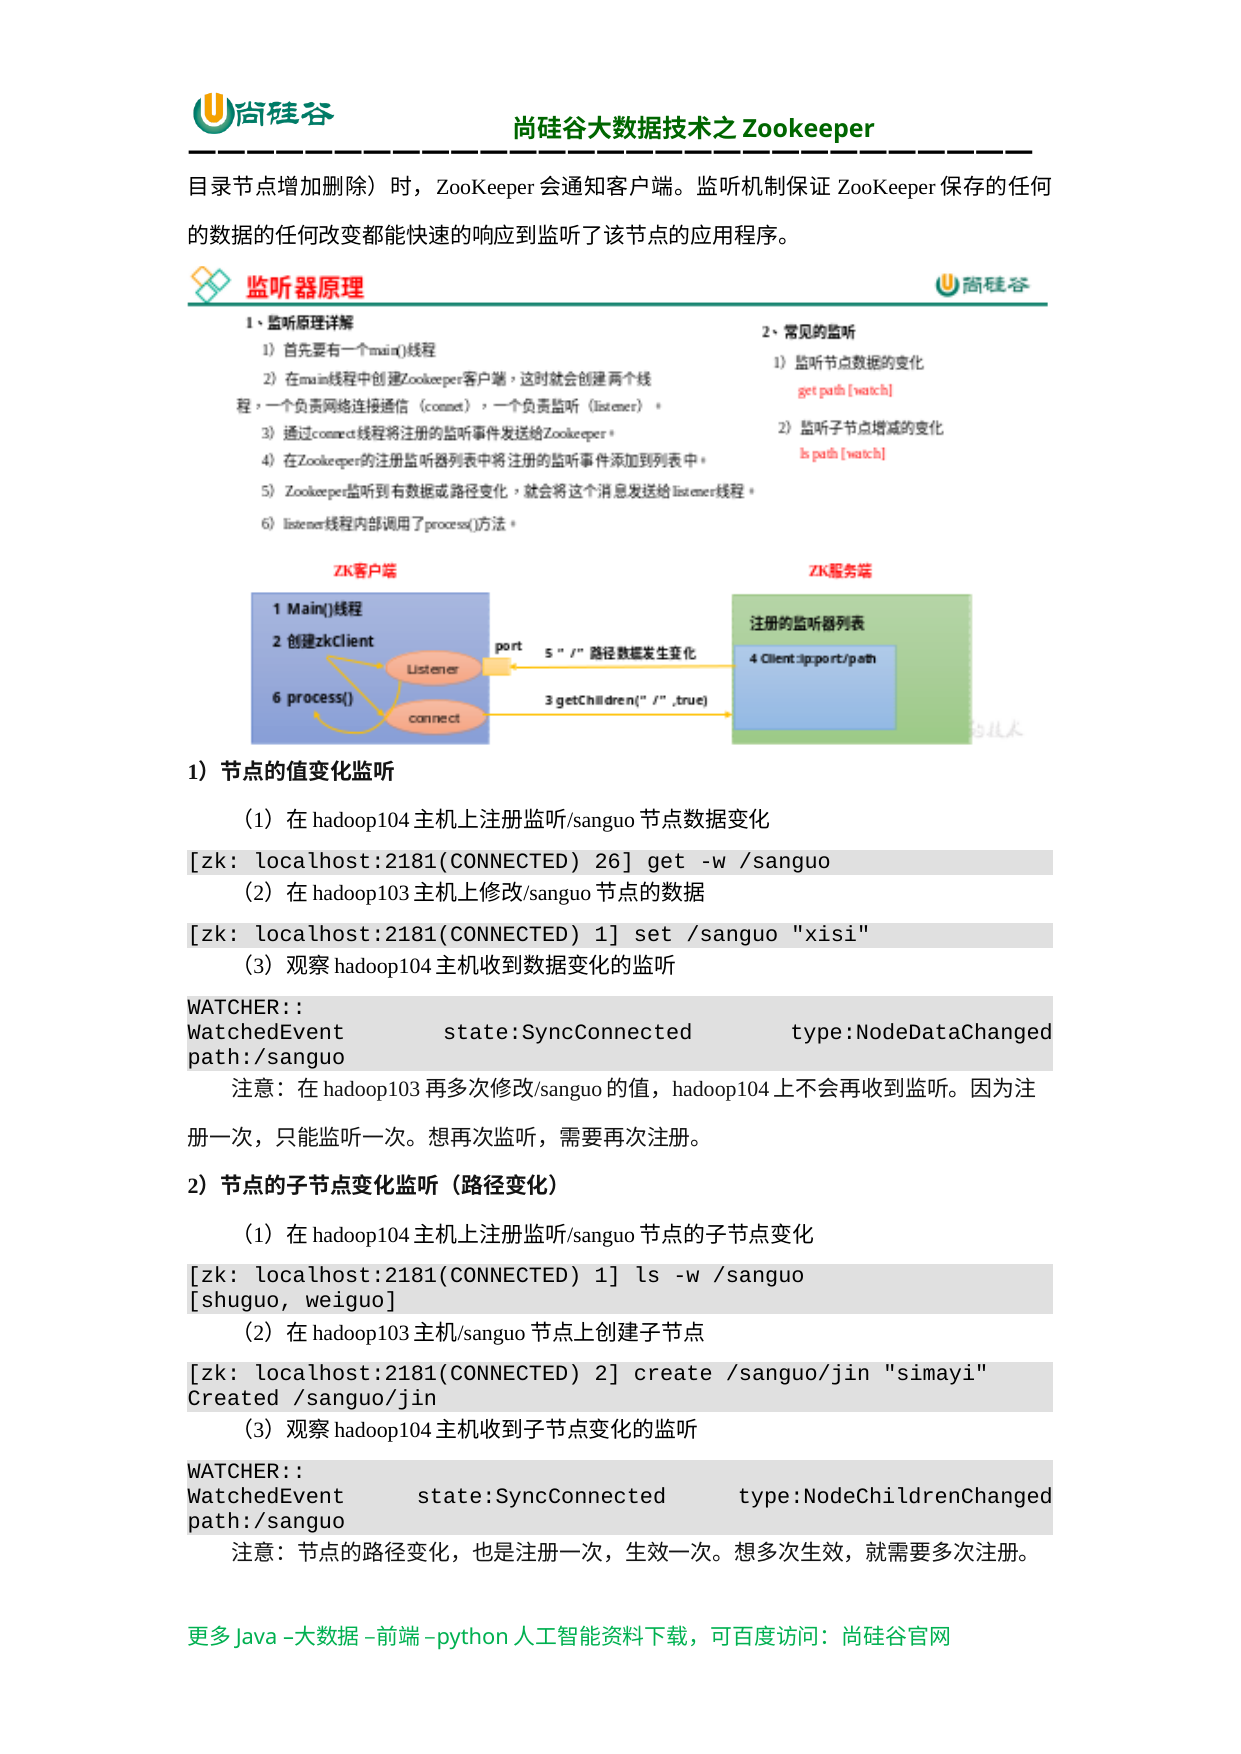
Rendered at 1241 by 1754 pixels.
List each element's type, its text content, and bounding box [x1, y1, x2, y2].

text （2）在hadoop103主机上修改/sanguo节点的数据 [187, 875, 1053, 907]
text WATCHER:: [187, 1460, 1053, 1485]
text （2）在hadoop103主机/sanguo节点上创建子节点 [187, 1314, 1053, 1347]
text [zk: localhost:2181(CONNECTED) 1] ls -w /sanguo [187, 1264, 1053, 1289]
text 1）节点的值变化监听 [187, 753, 1053, 786]
text Created /sanguo/jin [187, 1387, 1053, 1412]
text 注意：在hadoop103再多次修改/sanguo的值，hadoop104上不会再收到监听。因为注册一次，只能监听一次。想再次监听，需要再次注册。 [187, 1071, 1053, 1152]
text （1）在hadoop104主机上注册监听/sanguo节点的子节点变化 [187, 1216, 1053, 1249]
text （3）观察hadoop104主机收到数据变化的监听 [187, 948, 1053, 981]
text [shuguo, weiguo] [187, 1289, 1053, 1314]
text WATCHER:: [187, 996, 1053, 1021]
text （3）观察hadoop104主机收到子节点变化的监听 [187, 1412, 1053, 1444]
text WatchedEvent state:SyncConnected type:NodeChildrenChanged path:/sanguo [187, 1485, 1053, 1535]
text 2）节点的子节点变化监听（路径变化） [187, 1168, 1053, 1200]
text [zk: localhost:2181(CONNECTED) 2] create /sanguo/jin "simayi" [187, 1362, 1053, 1387]
text （1）在hadoop104主机上注册监听/sanguo节点数据变化 [187, 802, 1053, 834]
text [zk: localhost:2181(CONNECTED) 1] set /sanguo "xisi" [187, 923, 1053, 948]
text 注意：节点的路径变化，也是注册一次，生效一次。想多次生效，就需要多次注册。 [187, 1535, 1053, 1567]
text WatchedEvent state:SyncConnected type:NodeDataChanged path:/sanguo [187, 1021, 1053, 1071]
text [187, 169, 1053, 250]
text [zk: localhost:2181(CONNECTED) 26] get -w /sanguo [187, 850, 1053, 875]
picture [187, 88, 338, 138]
